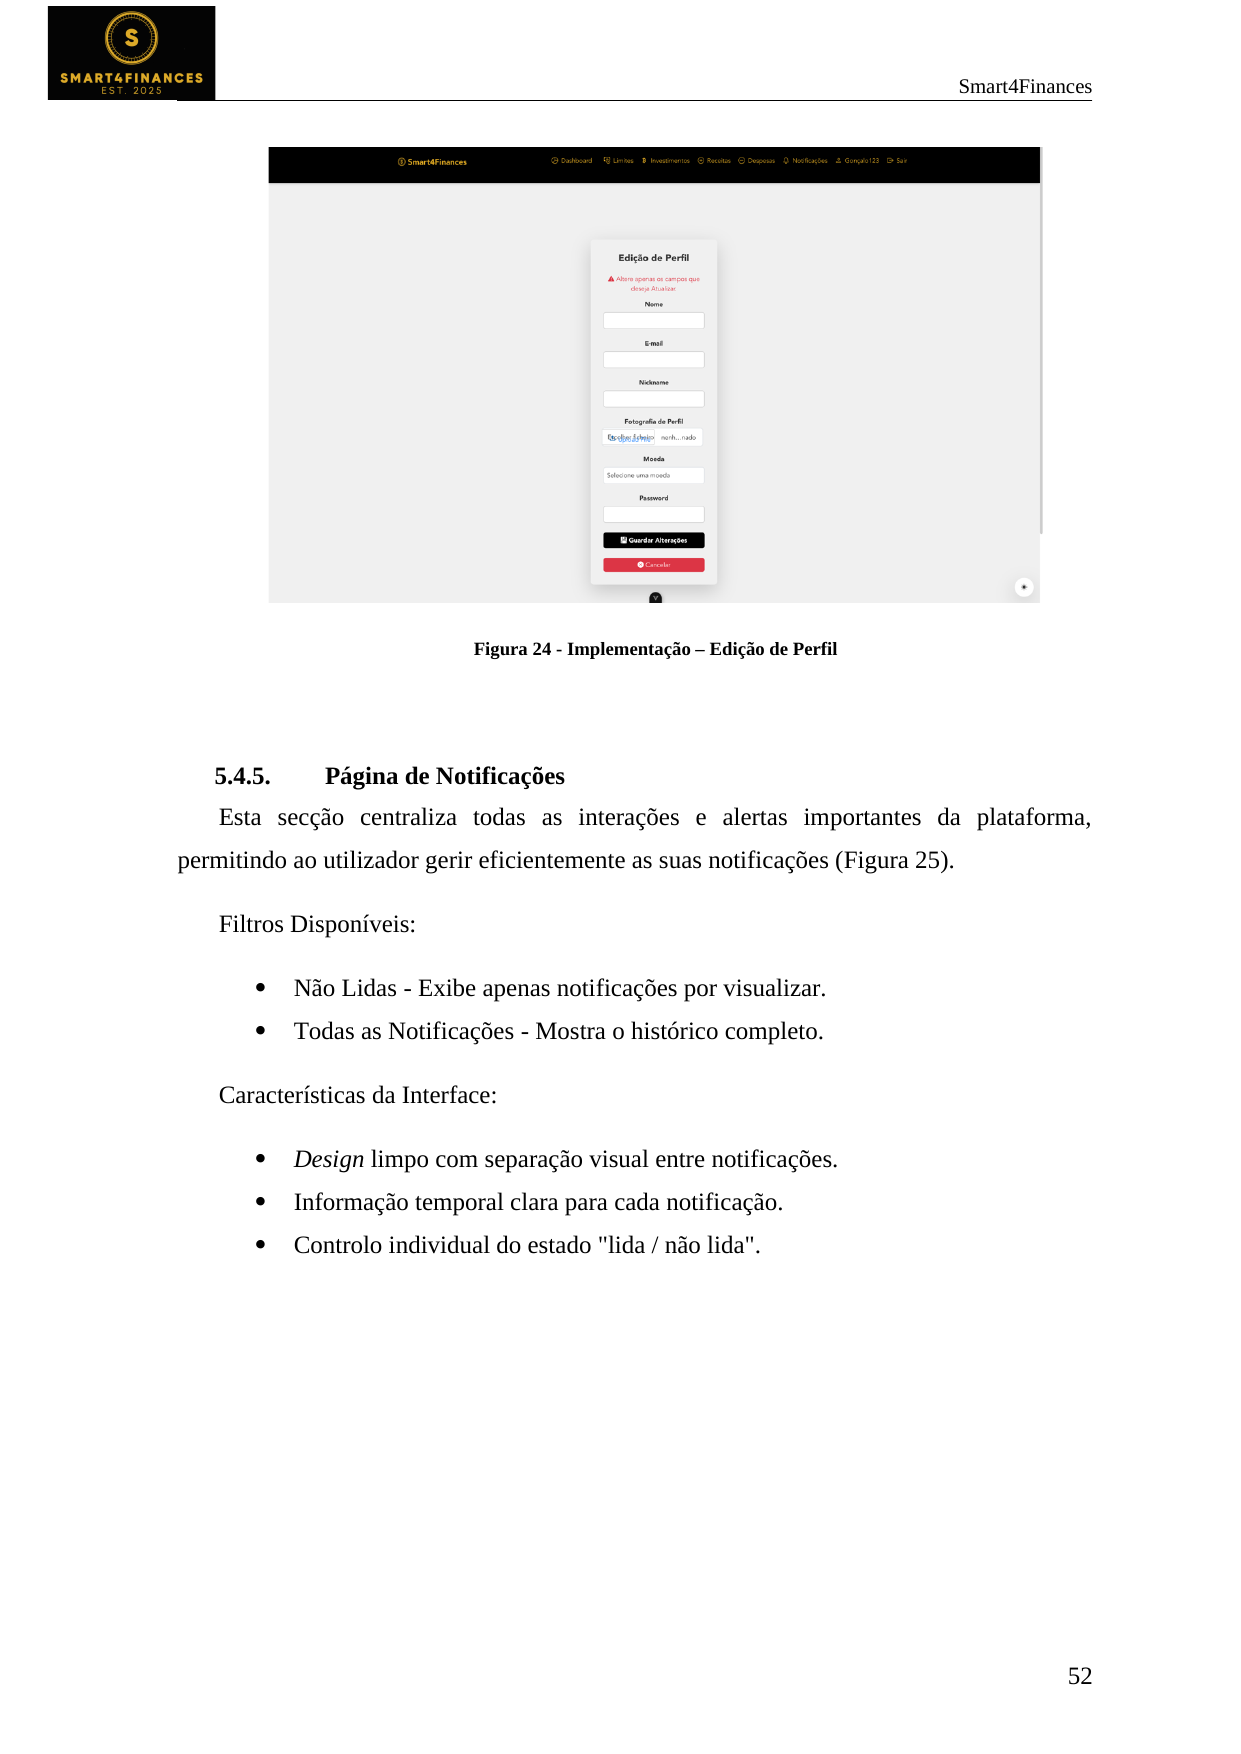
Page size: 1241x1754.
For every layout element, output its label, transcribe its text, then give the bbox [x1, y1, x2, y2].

subtitle Página de Notificações [214, 761, 1092, 789]
picture [47, 6, 216, 100]
text Filtros Disponíveis: [177, 909, 1092, 938]
list Todas as Notificações - Mostra o histórico completo. [256, 1016, 1092, 1045]
text Características da Interface: [177, 1080, 1092, 1109]
picture [268, 147, 1043, 603]
list Design limpo com separação visual entre notificações. [256, 1144, 1092, 1173]
text Esta secção centraliza todas as interações e alertas importantes da plataforma, permitindo ao utilizador gerir eficientemente as suas notificações (Figura 25). [177, 802, 1092, 874]
list Controlo individual do estado "lida / não lida". [256, 1230, 1092, 1259]
list Informação temporal clara para cada notificação. [256, 1187, 1092, 1216]
list Não Lidas - Exibe apenas notificações por visualizar. [256, 973, 1092, 1002]
